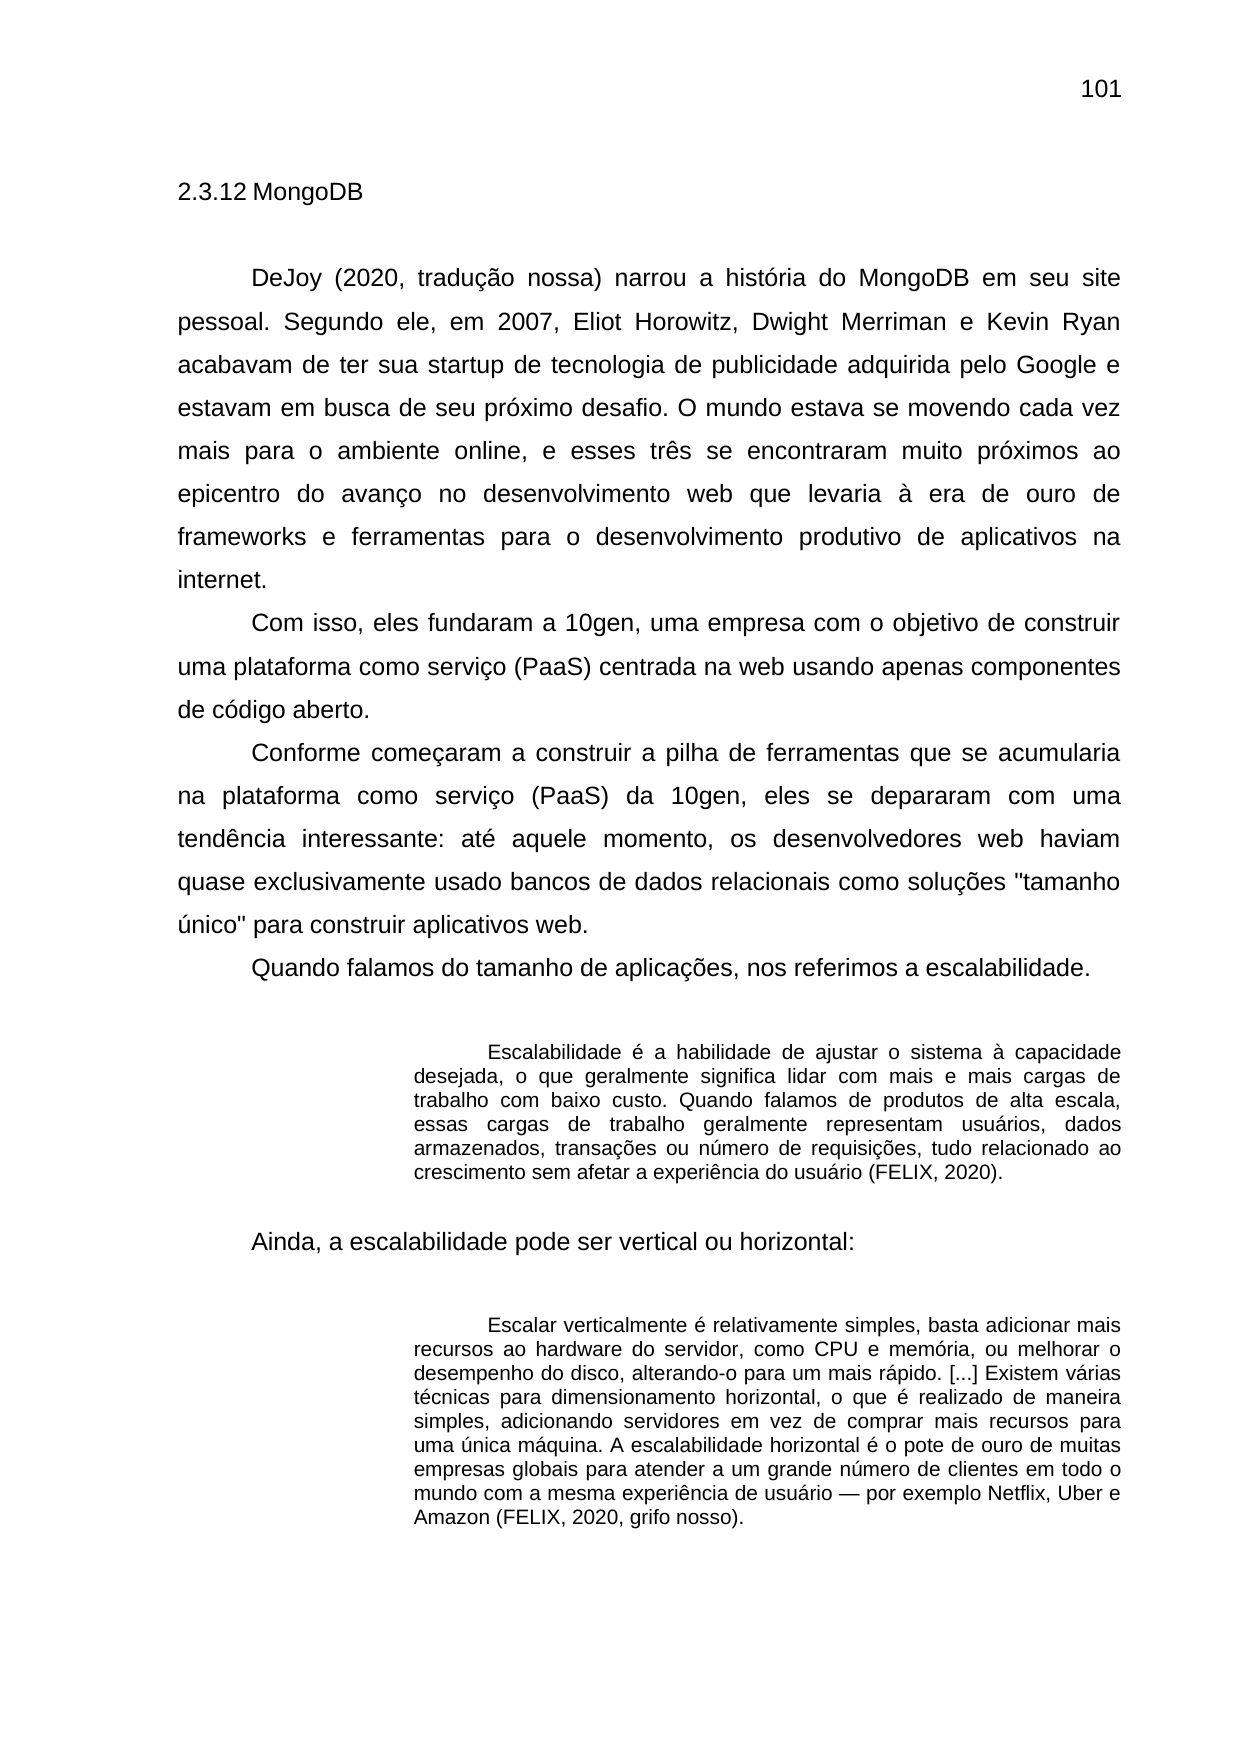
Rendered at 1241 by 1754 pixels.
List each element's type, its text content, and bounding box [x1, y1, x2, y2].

text DeJoy (2020, tradução nossa) narrou a história do MongoDB em seu site pessoal. Segundo ele, em 2007, Eliot Horowitz, Dwight Merriman e Kevin Ryan acabavam de ter sua startup de tecnologia de publicidade adquirida pelo Google e estavam em busca de seu próximo desafio. O mundo estava se movendo cada vez mais para o ambiente online, e esses três se encontraram muito próximos ao epicentro do avanço no desenvolvimento web que levaria à era de ouro de frameworks e ferramentas para o desenvolvimento produtivo de aplicativos na internet. [177, 263, 1122, 594]
subtitle MongoDB [177, 177, 1122, 206]
text Quando falamos do tamanho de aplicações, nos referimos a escalabilidade. [177, 953, 1122, 982]
text Conforme começaram a construir a pilha de ferramentas que se acumularia na plataforma como serviço (PaaS) da 10gen, eles se depararam com uma tendência interessante: até aquele momento, os desenvolvedores web haviam quase exclusivamente usado bancos de dados relacionais como soluções "tamanho único" para construir aplicativos web. [177, 738, 1122, 939]
text Com isso, eles fundaram a 10gen, uma empresa com o objetivo de construir uma plataforma como serviço (PaaS) centrada na web usando apenas componentes de código aberto. [177, 608, 1122, 723]
text Ainda, a escalabilidade pode ser vertical ou horizontal: [177, 1227, 1122, 1255]
text Escalar verticalmente é relativamente simples, basta adicionar mais recursos ao hardware do servidor, como CPU e memória, ou melhorar o desempenho do disco, alterando-o para um mais rápido. [...] Existem várias técnicas para dimensionamento horizontal, o que é realizado de maneira simples, adicionando servidores em vez de comprar mais recursos para uma única máquina. A escalabilidade horizontal é o pote de ouro de muitas empresas globais para atender a um grande número de clientes em todo o mundo com a mesma experiência de usuário — por exemplo Netflix, Uber e Amazon (FELIX, 2020, grifo nosso). [413, 1313, 1122, 1528]
text Escalabilidade é a habilidade de ajustar o sistema à capacidade desejada, o que geralmente significa lidar com mais e mais cargas de trabalho com baixo custo. Quando falamos de produtos de alta escala, essas cargas de trabalho geralmente representam usuários, dados armazenados, transações ou número de requisições, tudo relacionado ao crescimento sem afetar a experiência do usuário (FELIX, 2020). [413, 1040, 1122, 1183]
